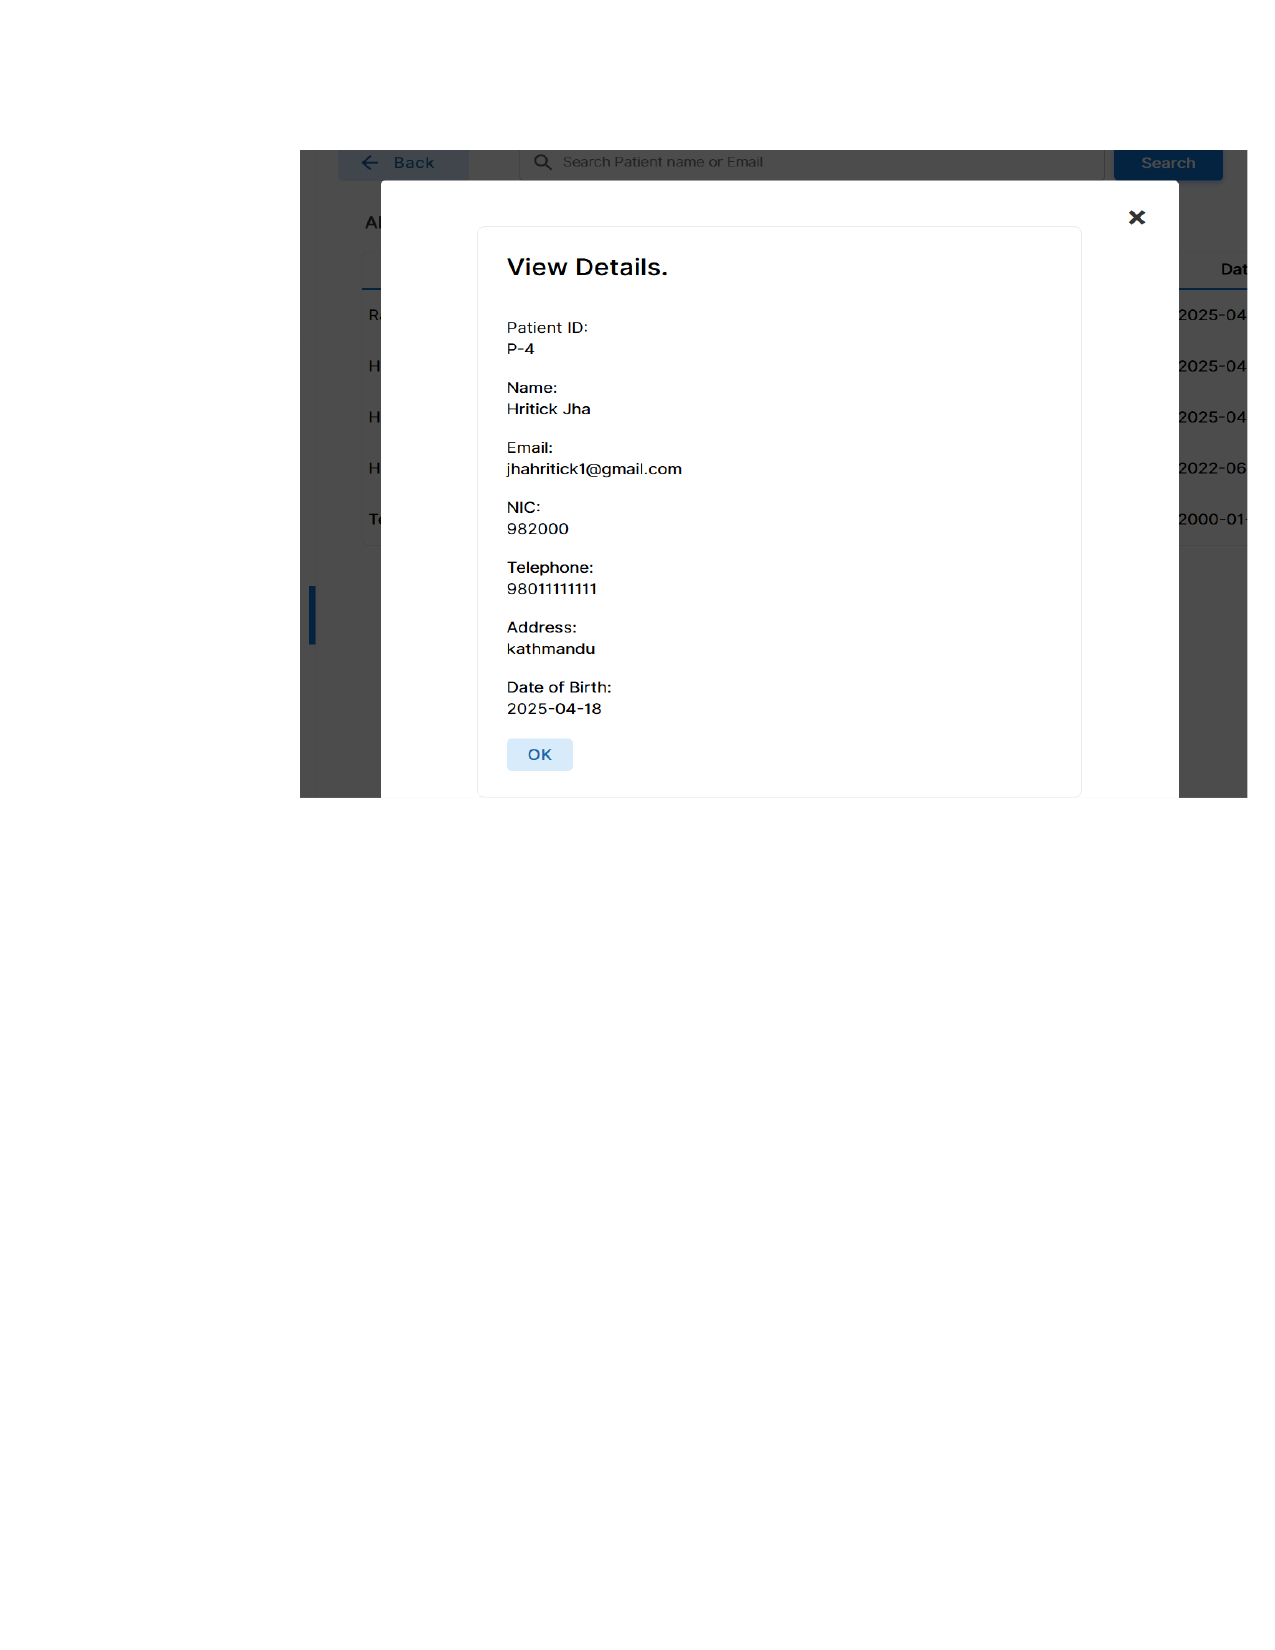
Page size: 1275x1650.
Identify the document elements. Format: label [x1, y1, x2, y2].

picture [300, 150, 1248, 798]
